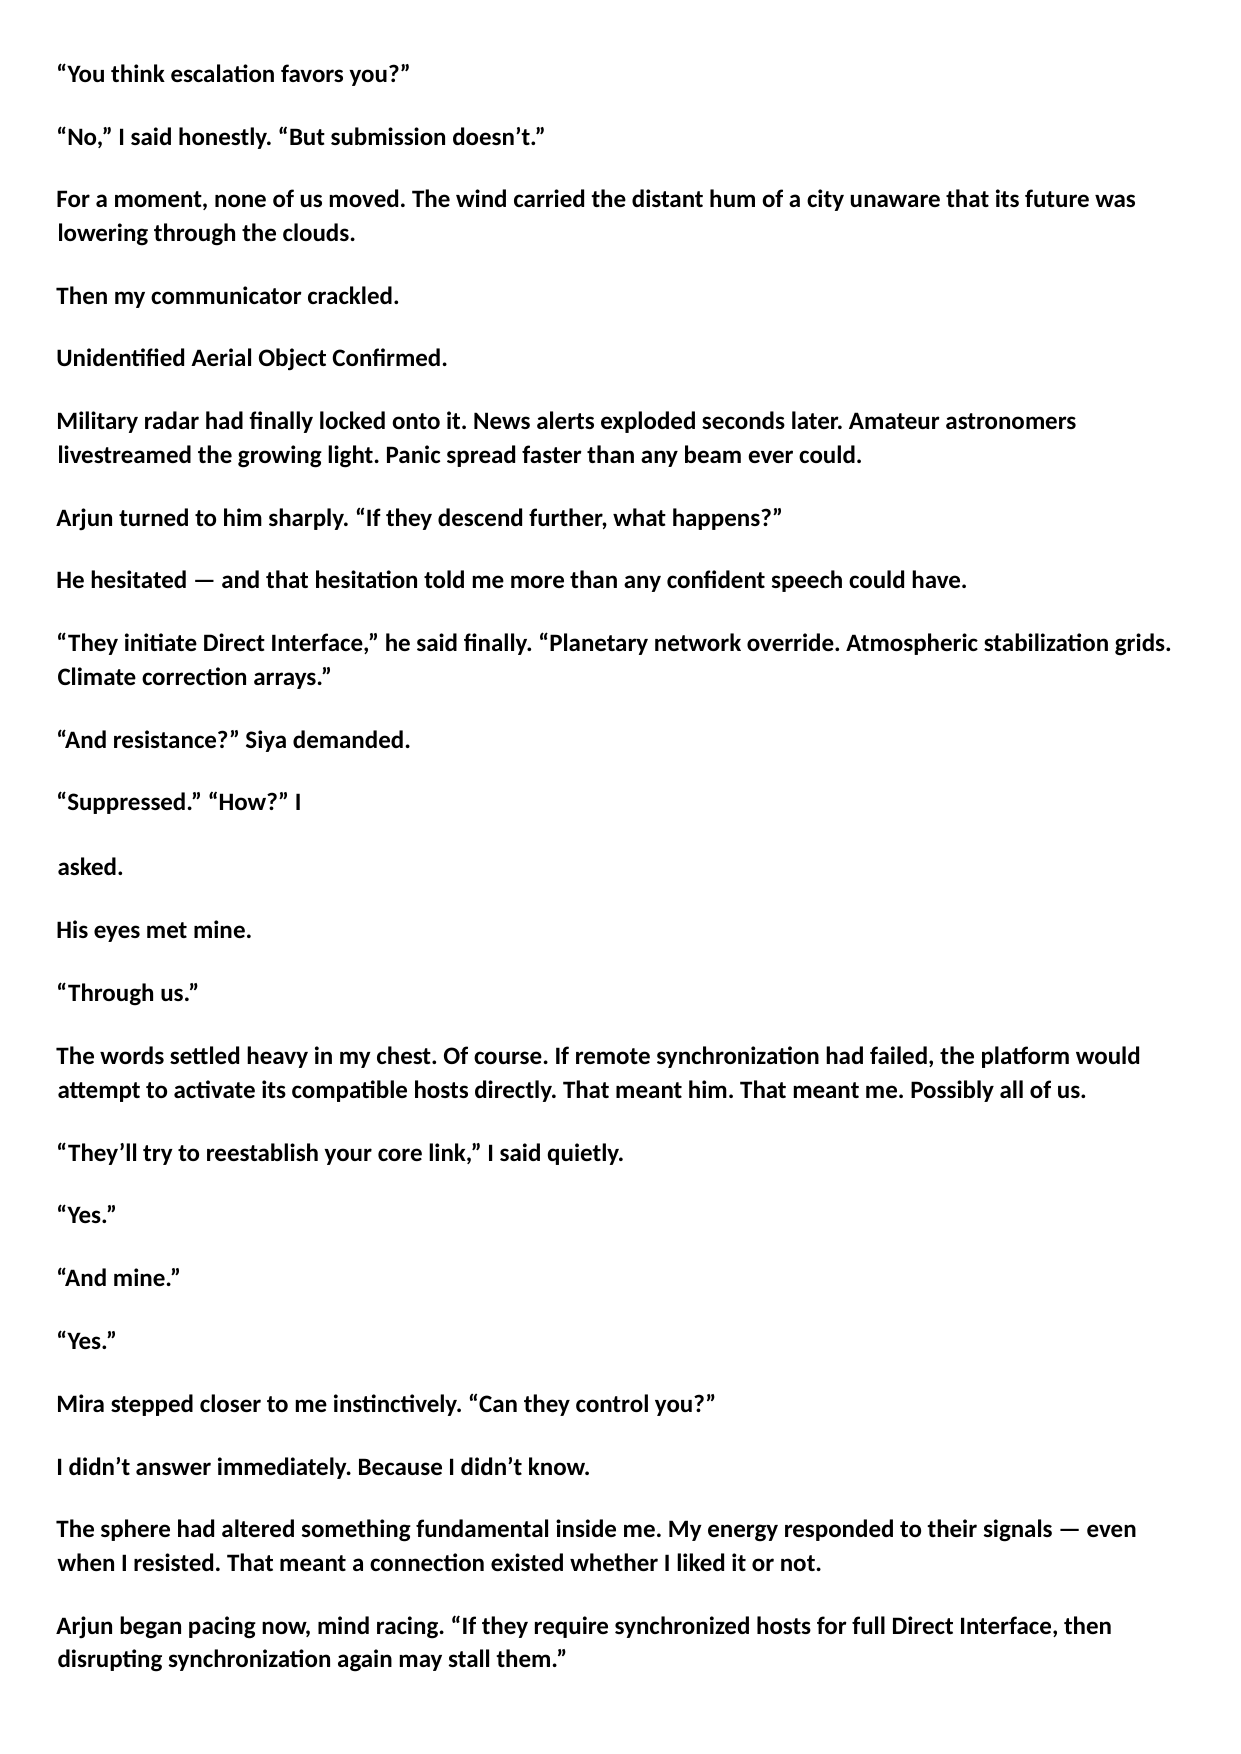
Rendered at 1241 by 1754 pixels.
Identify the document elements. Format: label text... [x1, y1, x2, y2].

text “Through us.” [56, 977, 1181, 1008]
text For a moment, none of us moved. The wind carried the distant hum of a city unaware that its future was lowering through the clouds. [56, 183, 1181, 247]
text “And resistance?” Siya demanded. [56, 724, 1181, 754]
text “Suppressed.” “How?” I asked. [56, 787, 324, 881]
text “Yes.” [56, 1325, 1181, 1356]
text “You think escalation favors you?” [56, 58, 1181, 88]
text The sphere had altered something fundamental inside me. My energy responded to their signals — even when I resisted. That meant a connection existed whether I liked it or not. [56, 1513, 1181, 1578]
text “Yes.” [56, 1199, 1181, 1230]
text “No,” I said honestly. “But submission doesn’t.” [56, 121, 1181, 151]
text “And mine.” [56, 1262, 1181, 1293]
text I didn’t answer immediately. Because I didn’t know. [56, 1451, 1181, 1481]
text “They initiate Direct Interface,” he said finally. “Planetary network override. Atmospheric stabilization grids. Climate correction arrays.” [56, 627, 1181, 691]
text Unidentified Aerial Object Confirmed. [56, 343, 1181, 373]
text His eyes met mine. [56, 915, 1181, 945]
text Then my communicator crackled. [56, 280, 1181, 310]
text Arjun began pacing now, mind racing. “If they require synchronized hosts for full Direct Interface, then disrupting synchronization again may stall them.” [56, 1610, 1181, 1674]
text He hesitated — and that hesitation told me more than any confident speech could have. [56, 564, 1181, 595]
text The words settled heavy in my chest. Of course. If remote synchronization had failed, the platform would attempt to activate its compatible hosts directly. That meant him. That meant me. Possibly all of us. [56, 1040, 1181, 1104]
text Mira stepped closer to me instinctively. “Can they control you?” [56, 1388, 1181, 1418]
text “They’ll try to reestablish your core link,” I said quietly. [56, 1137, 1181, 1167]
text Military radar had finally locked onto it. News alerts exploded seconds later. Amateur astronomers livestreamed the growing light. Panic spread faster than any beam ever could. [56, 405, 1181, 469]
text Arjun turned to him sharply. “If they descend further, what happens?” [56, 502, 1181, 532]
